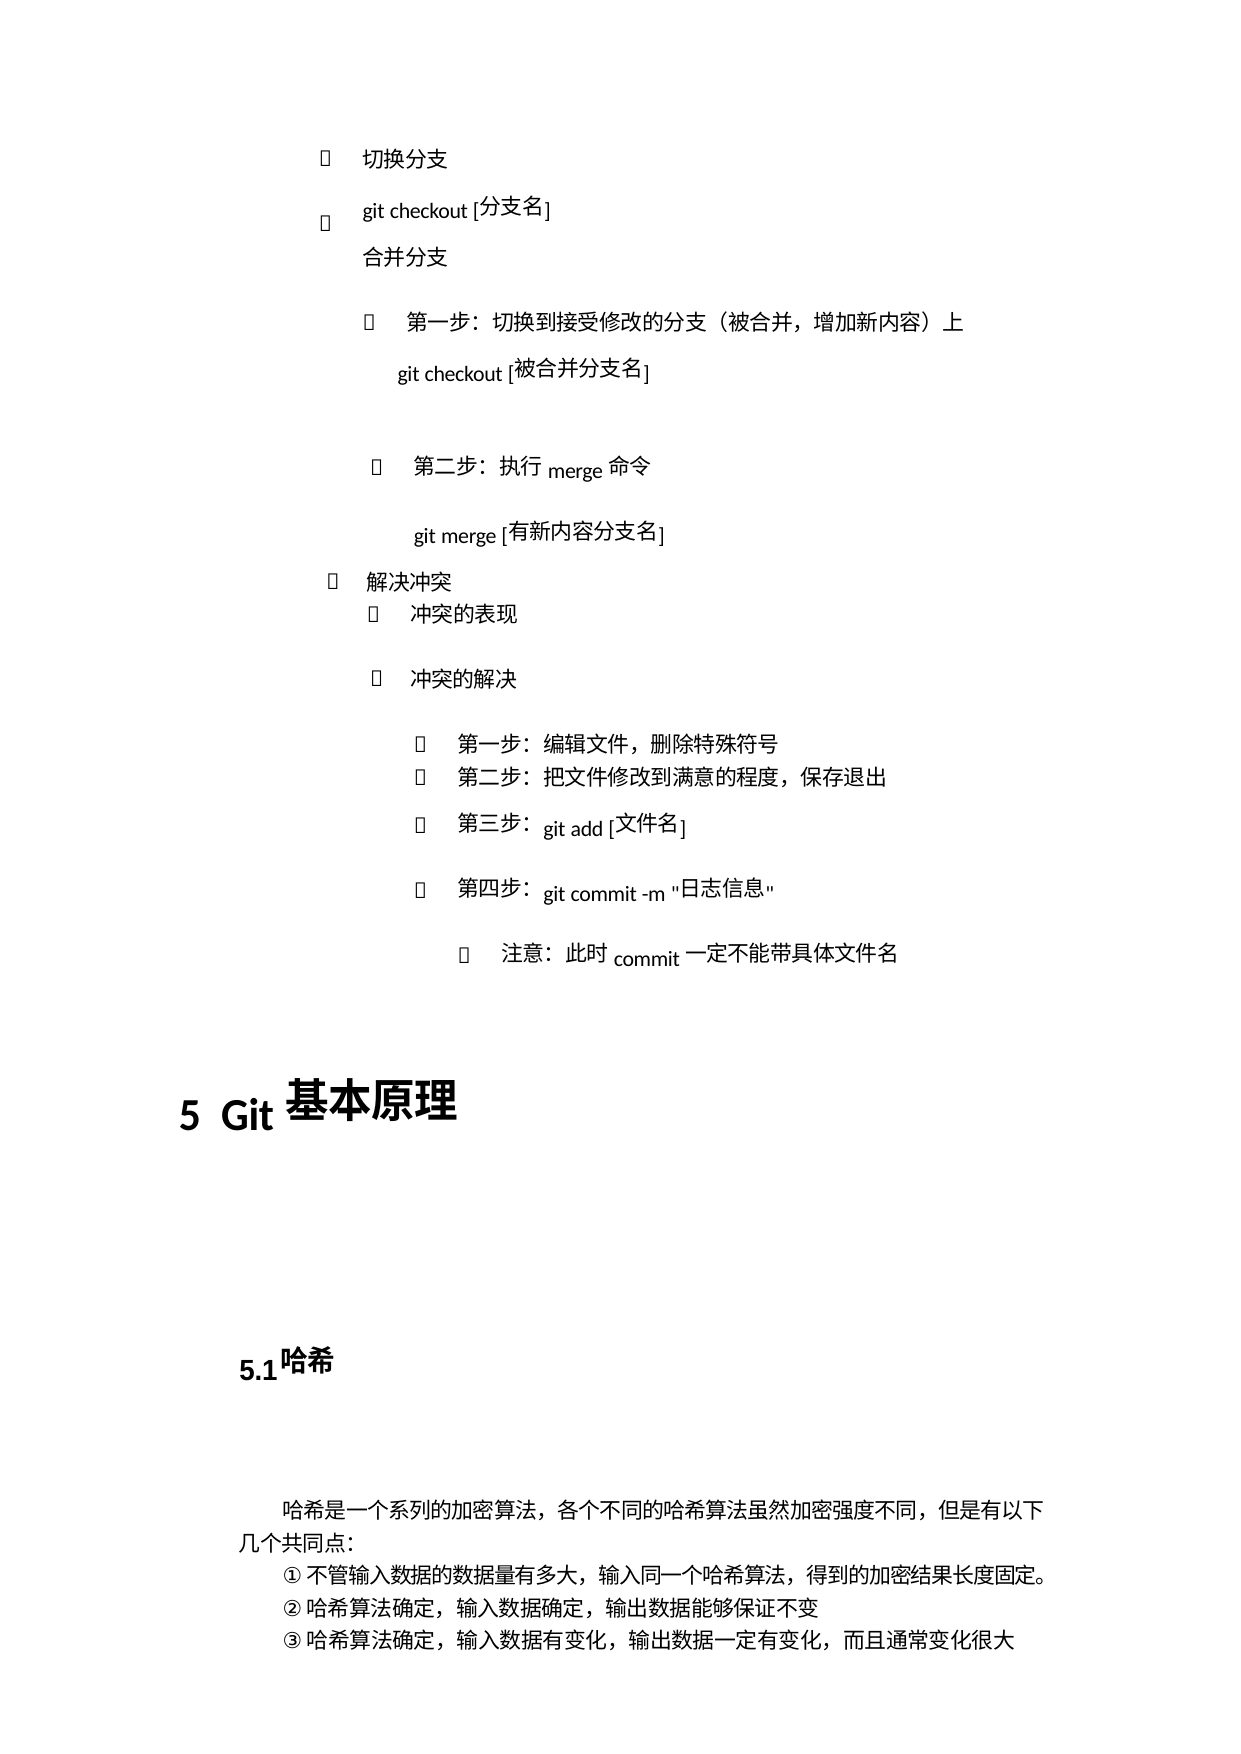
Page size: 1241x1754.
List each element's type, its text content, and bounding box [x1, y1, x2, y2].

text  [319, 207, 362, 239]
text 切换分支 [362, 142, 1099, 174]
text 几个共同点： [195, 1526, 1099, 1558]
text ①不管输入数据的数据量有多大，输入同一个哈希算法，得到的加密结果长度固定。 [195, 1558, 1099, 1591]
text git checkout [分支名] [362, 174, 1099, 239]
text 哈希是一个系列的加密算法，各个不同的哈希算法虽然加密强度不同，但是有以下 [195, 1493, 1099, 1526]
text ③哈希算法确定，输入数据有变化，输出数据一定有变化，而且通常变化很大 [195, 1623, 1099, 1656]
text 解决冲突 [367, 564, 1099, 597]
subtitle 5 Git 基本原理 [178, 1055, 1099, 1152]
text  第三步：git add [文件名] [195, 792, 1099, 857]
text git merge [有新内容分支名] [195, 499, 1099, 564]
text  第一步：编辑文件，删除特殊符号 [195, 727, 1099, 759]
text 冲突的解决 [410, 662, 1099, 694]
text git checkout [被合并分支名] [353, 337, 1099, 402]
text 5.1 哈希 [195, 1331, 1099, 1396]
text  [319, 142, 362, 174]
text  [370, 662, 410, 694]
text  第二步：把文件修改到满意的程度，保存退出 [195, 759, 1099, 792]
text ②哈希算法确定，输入数据确定，输出数据能够保证不变 [195, 1591, 1099, 1623]
text  第一步：切换到接受修改的分支（被合并，增加新内容）上 [185, 304, 1099, 337]
text  [326, 564, 367, 597]
text 合并分支 [362, 239, 1099, 272]
text  注意：此时 commit 一定不能带具体文件名 [195, 922, 1099, 987]
text  冲突的表现 [367, 597, 1099, 629]
text  第四步：git commit -m "日志信息" [195, 857, 1099, 922]
text  第二步：执行 merge 命令 [195, 434, 1099, 499]
